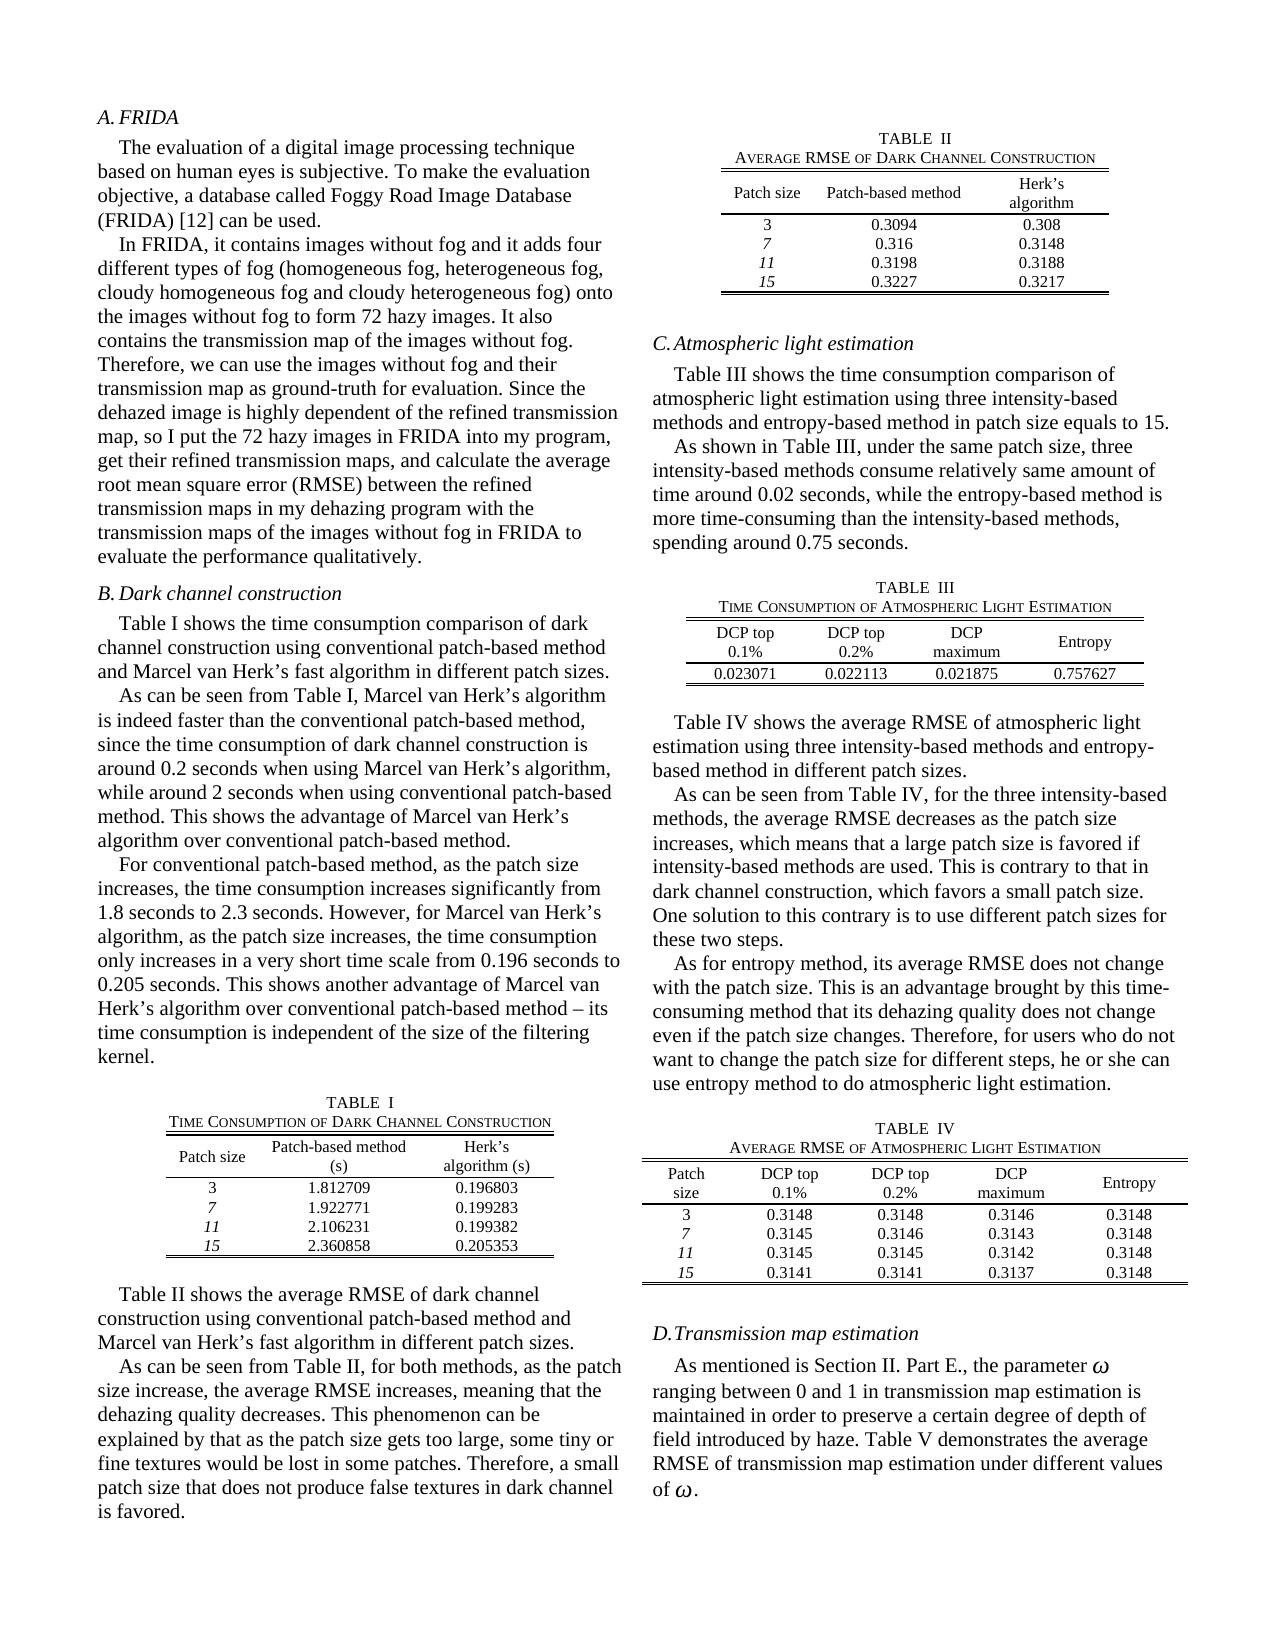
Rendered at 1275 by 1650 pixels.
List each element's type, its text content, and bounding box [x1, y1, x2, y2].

table_cell 0.3148 [849, 1205, 952, 1224]
text As mentioned is Section II. Part E., the parameter ranging between 0 and 1 in transmission map estimation is maintained in order to preserve a certain degree of depth of field introduced by haze. Table V demonstrates the average RMSE of transmission map estimation under different values of . [652, 1352, 1177, 1503]
text As can be seen from Table II, for both methods, as the patch size increase, the average RMSE increases, meaning that the dehazing quality decreases. This phenomenon can be explained by that as the patch size gets too large, some tiny or fine textures would be lost in some patches. Therefore, a small patch size that does not produce false textures in dark channel is favored. [97, 1354, 622, 1523]
title Average RMSE of Dark Channel Construction [652, 148, 1177, 167]
table_cell 7 [721, 234, 813, 253]
title Time Consumption of Dark Channel Construction [97, 1112, 622, 1131]
table_cell 0.308 [974, 215, 1109, 234]
subtitle Transmission map estimation [652, 1321, 1177, 1345]
table_cell 0.3148 [974, 234, 1109, 253]
table_cell 0.022113 [804, 664, 907, 683]
table_cell 3 [166, 1178, 258, 1197]
table_cell 0.316 [813, 234, 974, 253]
text As can be seen from Table IV, for the three intensity-based methods, the average RMSE decreases as the patch size increases, which means that a large patch size is favored if intensity-based methods are used. This is contrary to that in dark channel construction, which favors a small patch size. One solution to this contrary is to use different patch sizes for these two steps. [652, 782, 1177, 951]
table_header Patch size [721, 172, 813, 213]
table_cell 3 [642, 1205, 730, 1224]
table_cell 0.199283 [419, 1198, 554, 1217]
table_header Entropy [1026, 621, 1144, 662]
text Table III shows the time consumption comparison of atmospheric light estimation using three intensity-based methods and entropy-based method in patch size equals to 15. [652, 361, 1177, 434]
table_header Patch size [642, 1162, 730, 1203]
table_cell 0.3146 [952, 1205, 1070, 1224]
table_cell 0.3145 [730, 1224, 848, 1243]
table_header DCP maximum [952, 1162, 1070, 1203]
subtitle FRIDA [97, 105, 622, 129]
table_cell 0.3198 0.3227 [813, 253, 974, 291]
table_header Herk’s algorithm [974, 172, 1109, 213]
table_header DCP top 0.1% [730, 1162, 848, 1203]
table_cell 0.021875 [908, 664, 1026, 683]
title TABLE III [652, 578, 1177, 597]
table_cell 0.3145 0.3141 [849, 1243, 952, 1282]
title TABLE II [652, 129, 1177, 148]
table_header Patch-based method (s) [258, 1136, 419, 1177]
table_cell 2.106231 2.360858 [258, 1217, 419, 1255]
table_header Patch size [166, 1136, 258, 1177]
table_cell 1.922771 [258, 1198, 419, 1217]
table_cell 0.3145 0.3141 [730, 1243, 848, 1282]
text As for entropy method, its average RMSE does not change with the patch size. This is an advantage brought by this time-consuming method that its dehazing quality does not change even if the patch size changes. Therefore, for users who do not want to change the patch size for different steps, he or she can use entropy method to do atmospheric light estimation. [652, 951, 1177, 1095]
text Table I shows the time consumption comparison of dark channel construction using conventional patch-based method and Marcel van Herk’s fast algorithm in different patch sizes. [97, 611, 622, 683]
table_cell 11 15 [721, 253, 813, 291]
table_cell 0.3146 [849, 1224, 952, 1243]
table_cell 3 [721, 215, 813, 234]
text In FRIDA, it contains images without fog and it adds four different types of fog (homogeneous fog, heterogeneous fog, cloudy homogeneous fog and cloudy heterogeneous fog) onto the images without fog to form 72 hazy images. It also contains the transmission map of the images without fog. Therefore, we can use the images without fog and their transmission map as ground-truth for evaluation. Since the dehazed image is highly dependent of the refined transmission map, so I put the 72 hazy images in FRIDA into my program, get their refined transmission maps, and calculate the average root mean square error (RMSE) between the refined transmission maps in my dehazing program with the transmission maps of the images without fog in FRIDA to evaluate the performance qualitatively. [97, 232, 622, 568]
table_cell 0.3143 [952, 1224, 1070, 1243]
table_header Patch-based method [813, 172, 974, 213]
table_cell 11 15 [642, 1243, 730, 1282]
text For conventional patch-based method, as the patch size increases, the time consumption increases significantly from 1.8 seconds to 2.3 seconds. However, for Marcel van Herk’s algorithm, as the patch size increases, the time consumption only increases in a very short time scale from 0.196 seconds to 0.205 seconds. This shows another advantage of Marcel van Herk’s algorithm over conventional patch-based method – its time consumption is independent of the size of the filtering kernel. [97, 852, 622, 1068]
table_header DCP top 0.1% [686, 621, 804, 662]
table_header DCP maximum [908, 621, 1026, 662]
table_cell 0.3094 [813, 215, 974, 234]
title TABLE I [97, 1092, 622, 1112]
text As can be seen from Table I, Marcel van Herk’s algorithm is indeed faster than the conventional patch-based method, since the time consumption of dark channel construction is around 0.2 seconds when using Marcel van Herk’s algorithm, while around 2 seconds when using conventional patch-based method. This shows the advantage of Marcel van Herk’s algorithm over conventional patch-based method. [97, 683, 622, 852]
subtitle Atmospheric light estimation [652, 331, 1177, 355]
table_cell 0.3148 [1070, 1224, 1188, 1243]
table_header Herk’s algorithm (s) [419, 1136, 554, 1177]
table_cell 0.196803 [419, 1178, 554, 1197]
text The evaluation of a digital image processing technique based on human eyes is subjective. To make the evaluation objective, a database called Foggy Road Image Database (FRIDA) [12] can be used. [97, 135, 622, 232]
table_cell 0.3188 0.3217 [974, 253, 1109, 291]
table_cell 0.023071 [686, 664, 804, 683]
title Average RMSE of Atmospheric Light Estimation [652, 1138, 1177, 1157]
text As shown in Table III, under the same patch size, three intensity-based methods consume relatively same amount of time around 0.02 seconds, while the entropy-based method is more time-consuming than the intensity-based methods, spending around 0.75 seconds. [652, 434, 1177, 554]
table_cell 7 [642, 1224, 730, 1243]
table_cell 0.199382 0.205353 [419, 1217, 554, 1255]
table_cell 0.3148 [730, 1205, 848, 1224]
table_cell 11 15 [166, 1217, 258, 1255]
table_cell 7 [166, 1198, 258, 1217]
table_cell 0.757627 [1026, 664, 1144, 683]
table_cell 0.3148 0.3148 [1070, 1243, 1188, 1282]
table_cell 0.3148 [1070, 1205, 1188, 1224]
table_cell 1.812709 [258, 1178, 419, 1197]
table_header Entropy [1070, 1162, 1188, 1203]
subtitle Dark channel construction [97, 581, 622, 605]
table_cell 0.3142 0.3137 [952, 1243, 1070, 1282]
title Time Consumption of Atmospheric Light Estimation [652, 597, 1177, 616]
table_header DCP top 0.2% [804, 621, 907, 662]
text Table IV shows the average RMSE of atmospheric light estimation using three intensity-based methods and entropy-based method in different patch sizes. [652, 710, 1177, 782]
text Table II shows the average RMSE of dark channel construction using conventional patch-based method and Marcel van Herk’s fast algorithm in different patch sizes. [97, 1282, 622, 1354]
title TABLE IV [652, 1119, 1177, 1138]
table_header DCP top 0.2% [849, 1162, 952, 1203]
